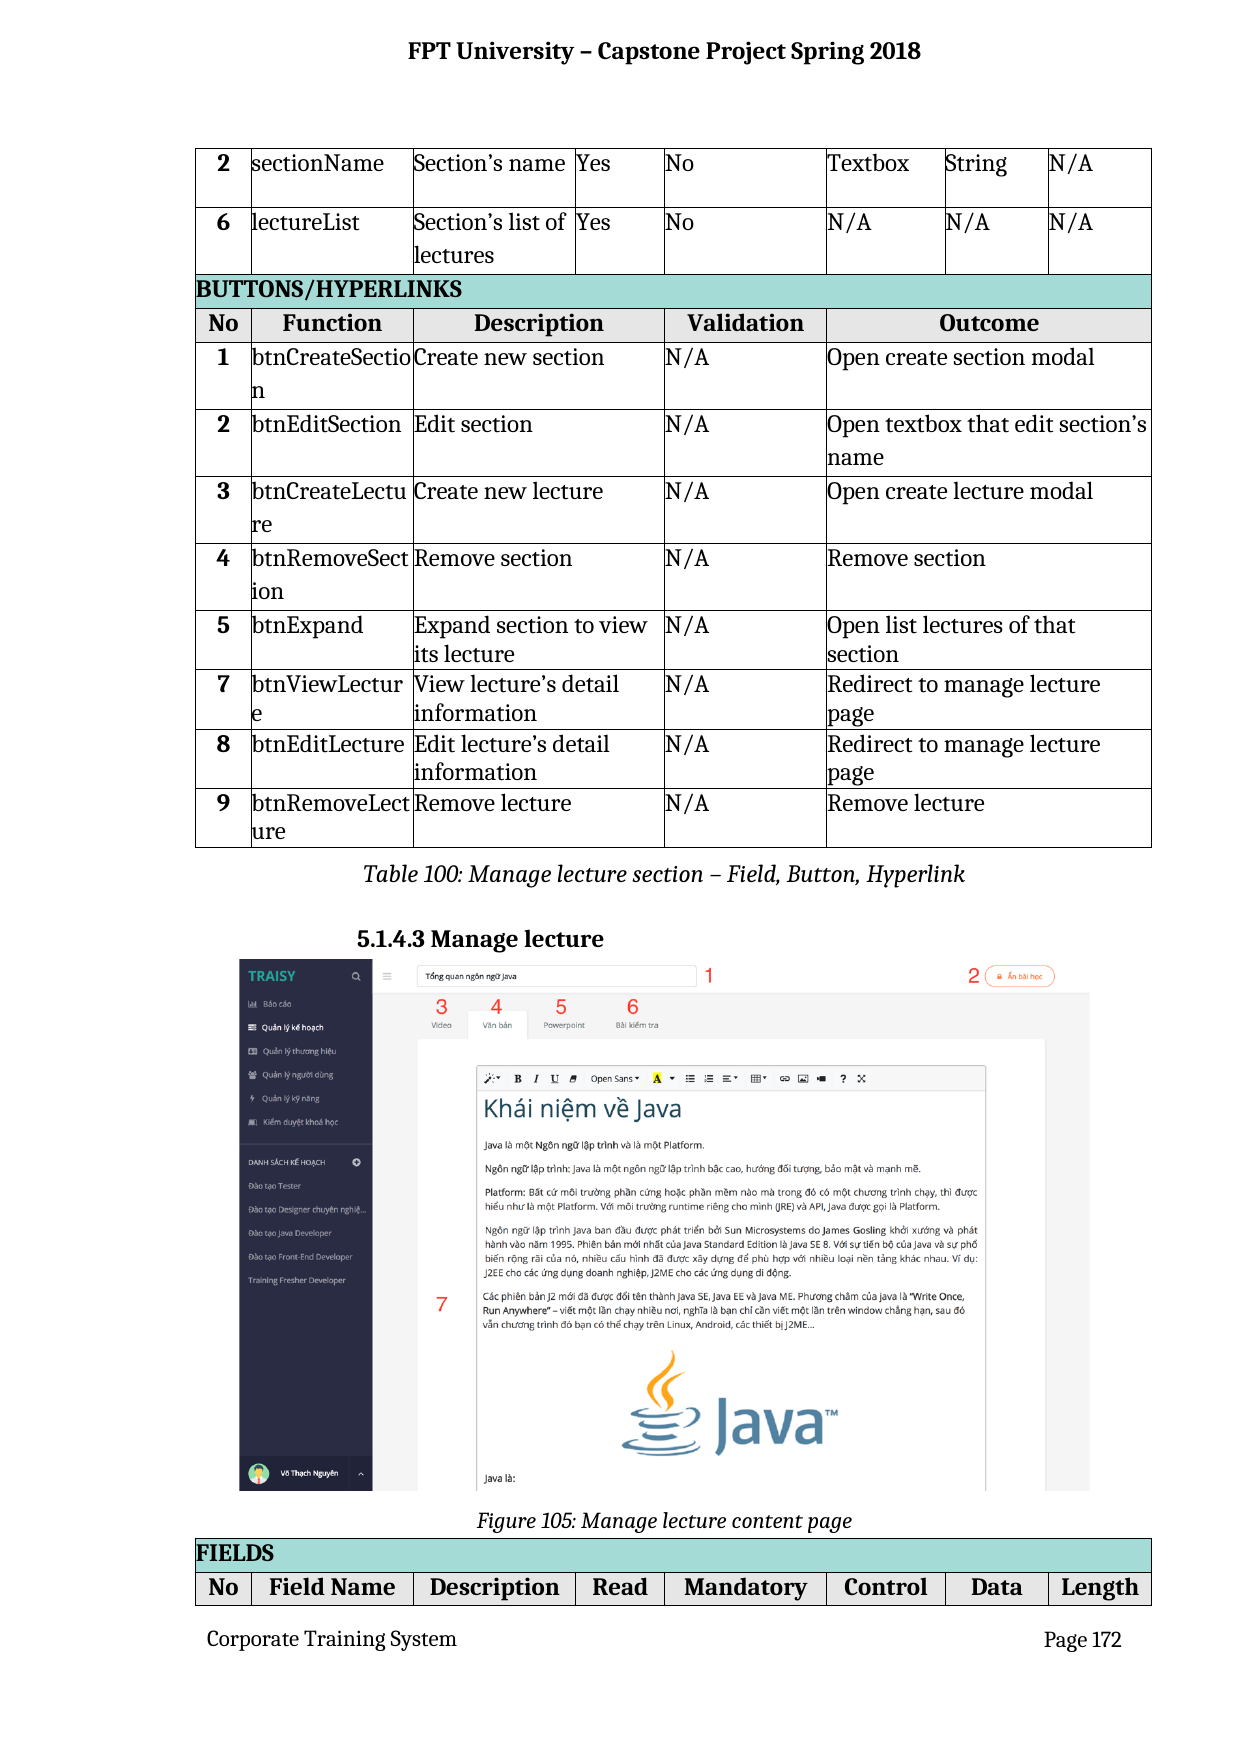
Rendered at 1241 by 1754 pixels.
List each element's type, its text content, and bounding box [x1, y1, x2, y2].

subtitle 5.1.4.3 Manage lecture [357, 925, 1124, 954]
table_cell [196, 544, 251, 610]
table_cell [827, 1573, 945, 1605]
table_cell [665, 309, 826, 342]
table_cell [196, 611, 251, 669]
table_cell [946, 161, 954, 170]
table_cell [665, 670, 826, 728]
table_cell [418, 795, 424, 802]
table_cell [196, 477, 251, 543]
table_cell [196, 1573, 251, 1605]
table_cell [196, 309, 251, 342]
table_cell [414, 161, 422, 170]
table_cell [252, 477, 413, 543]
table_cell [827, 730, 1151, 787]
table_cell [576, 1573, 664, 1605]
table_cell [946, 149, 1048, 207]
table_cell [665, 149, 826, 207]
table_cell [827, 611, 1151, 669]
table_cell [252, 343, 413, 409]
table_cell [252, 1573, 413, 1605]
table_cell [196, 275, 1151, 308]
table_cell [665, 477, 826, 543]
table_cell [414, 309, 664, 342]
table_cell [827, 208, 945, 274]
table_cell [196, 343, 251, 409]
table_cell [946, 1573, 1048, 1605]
list Table 100: Manage lecture section – Field, Button, Hyperlink [207, 860, 1122, 889]
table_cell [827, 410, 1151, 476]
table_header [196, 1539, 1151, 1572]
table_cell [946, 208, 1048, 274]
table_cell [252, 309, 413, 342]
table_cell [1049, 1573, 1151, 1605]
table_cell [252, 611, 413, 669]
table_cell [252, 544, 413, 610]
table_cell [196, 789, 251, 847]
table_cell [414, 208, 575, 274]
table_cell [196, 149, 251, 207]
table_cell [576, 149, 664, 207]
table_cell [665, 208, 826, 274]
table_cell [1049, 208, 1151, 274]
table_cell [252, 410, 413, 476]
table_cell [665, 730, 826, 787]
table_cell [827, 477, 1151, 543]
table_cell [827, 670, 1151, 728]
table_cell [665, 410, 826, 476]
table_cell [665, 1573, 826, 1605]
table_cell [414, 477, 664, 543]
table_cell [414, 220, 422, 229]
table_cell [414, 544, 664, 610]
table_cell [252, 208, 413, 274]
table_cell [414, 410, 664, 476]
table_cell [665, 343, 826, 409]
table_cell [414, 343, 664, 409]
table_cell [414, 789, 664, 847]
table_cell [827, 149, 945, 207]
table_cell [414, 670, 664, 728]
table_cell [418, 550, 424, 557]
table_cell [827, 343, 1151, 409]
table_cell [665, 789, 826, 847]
text Figure 105: Manage lecture content page [207, 1507, 1122, 1534]
picture [239, 959, 1090, 1491]
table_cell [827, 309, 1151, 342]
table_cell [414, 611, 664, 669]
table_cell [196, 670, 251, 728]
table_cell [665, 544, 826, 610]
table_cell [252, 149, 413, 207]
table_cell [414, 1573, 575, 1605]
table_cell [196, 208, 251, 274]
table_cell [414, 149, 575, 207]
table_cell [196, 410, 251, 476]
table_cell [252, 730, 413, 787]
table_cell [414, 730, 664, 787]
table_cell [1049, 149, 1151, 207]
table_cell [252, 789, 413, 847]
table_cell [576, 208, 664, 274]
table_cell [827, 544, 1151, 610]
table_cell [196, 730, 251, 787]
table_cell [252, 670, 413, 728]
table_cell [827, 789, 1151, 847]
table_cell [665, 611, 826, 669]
